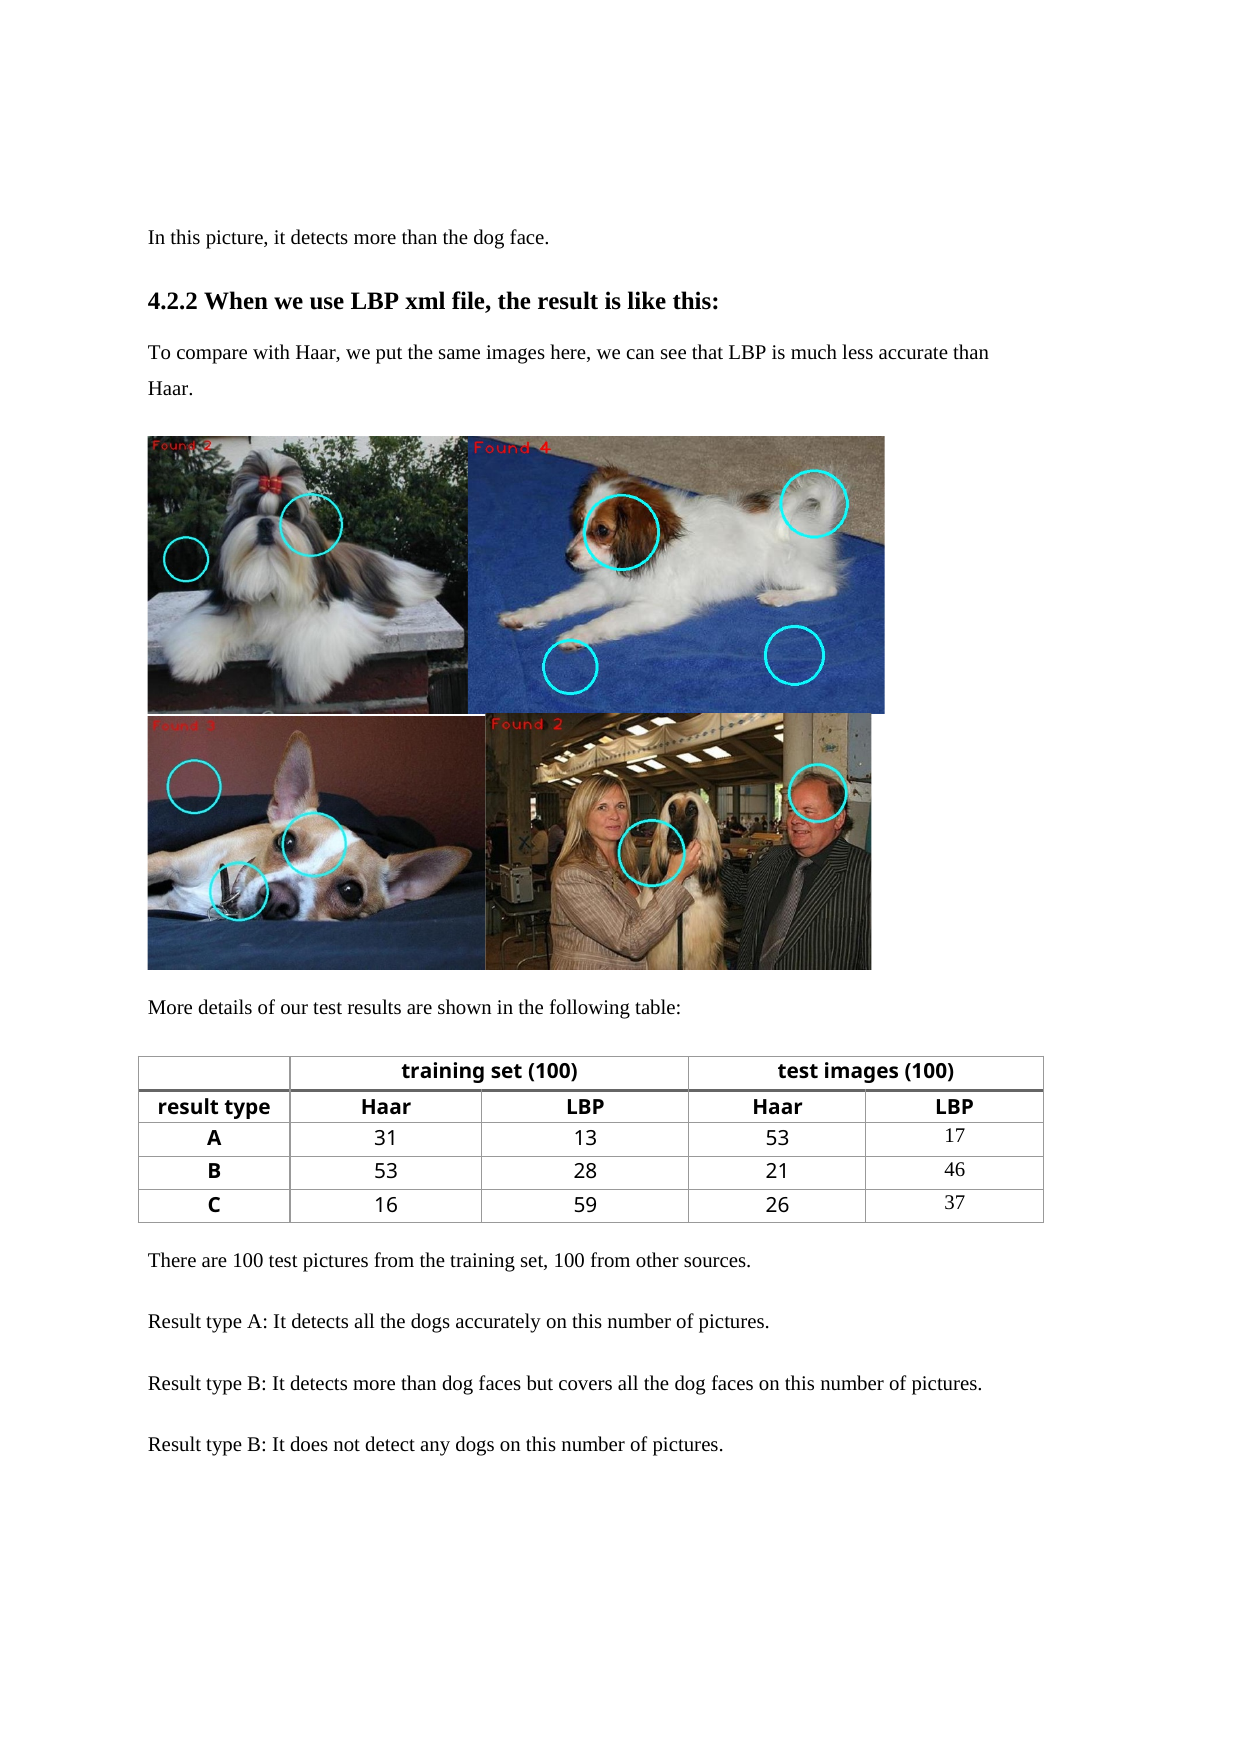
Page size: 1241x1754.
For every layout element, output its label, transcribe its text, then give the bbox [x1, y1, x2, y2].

table_cell LBP [482, 1092, 688, 1122]
text To compare with Haar, we put the same images here, we can see that LBP is much less accurate than Haar. [148, 340, 1033, 400]
text There are 100 test pictures from the training set, 100 from other sources. [148, 1248, 1033, 1272]
table_header test images (100) [689, 1057, 1043, 1089]
table_cell 31 [291, 1123, 481, 1156]
text Result type A: It detects all the dogs accurately on this number of pictures. [148, 1309, 1033, 1333]
table_cell Haar [291, 1092, 481, 1122]
text Result type B: It does not detect any dogs on this number of pictures. [148, 1431, 1033, 1456]
table_header [139, 1057, 289, 1089]
table_cell A [139, 1123, 289, 1156]
table_cell 46 [866, 1157, 1043, 1189]
table_cell LBP [866, 1092, 1043, 1122]
table_cell 13 [482, 1123, 688, 1156]
table_cell result type [139, 1092, 289, 1122]
table_cell C [139, 1190, 289, 1222]
text Result type B: It detects more than dog faces but covers all the dog faces on this number of pictures. [148, 1370, 1033, 1394]
table_cell 16 [291, 1190, 481, 1222]
table_cell 37 [866, 1190, 1043, 1222]
table_cell Haar [689, 1092, 865, 1122]
subtitle 4.2.2 When we use LBP xml file, the result is like this: [148, 286, 1033, 315]
table_cell B [139, 1157, 289, 1189]
text More details of our test results are shown in the following table: [148, 994, 1033, 1019]
table_cell 53 [291, 1157, 481, 1189]
table_cell 53 [689, 1123, 865, 1156]
table_cell 17 [866, 1123, 1043, 1156]
table_header training set (100) [291, 1057, 688, 1089]
text In this picture, it detects more than the dog face. [148, 225, 1033, 249]
table_cell 26 [689, 1190, 865, 1222]
picture [147, 436, 885, 970]
table_cell 59 [482, 1190, 688, 1222]
table_cell 21 [689, 1157, 865, 1189]
table_cell 28 [482, 1157, 688, 1189]
